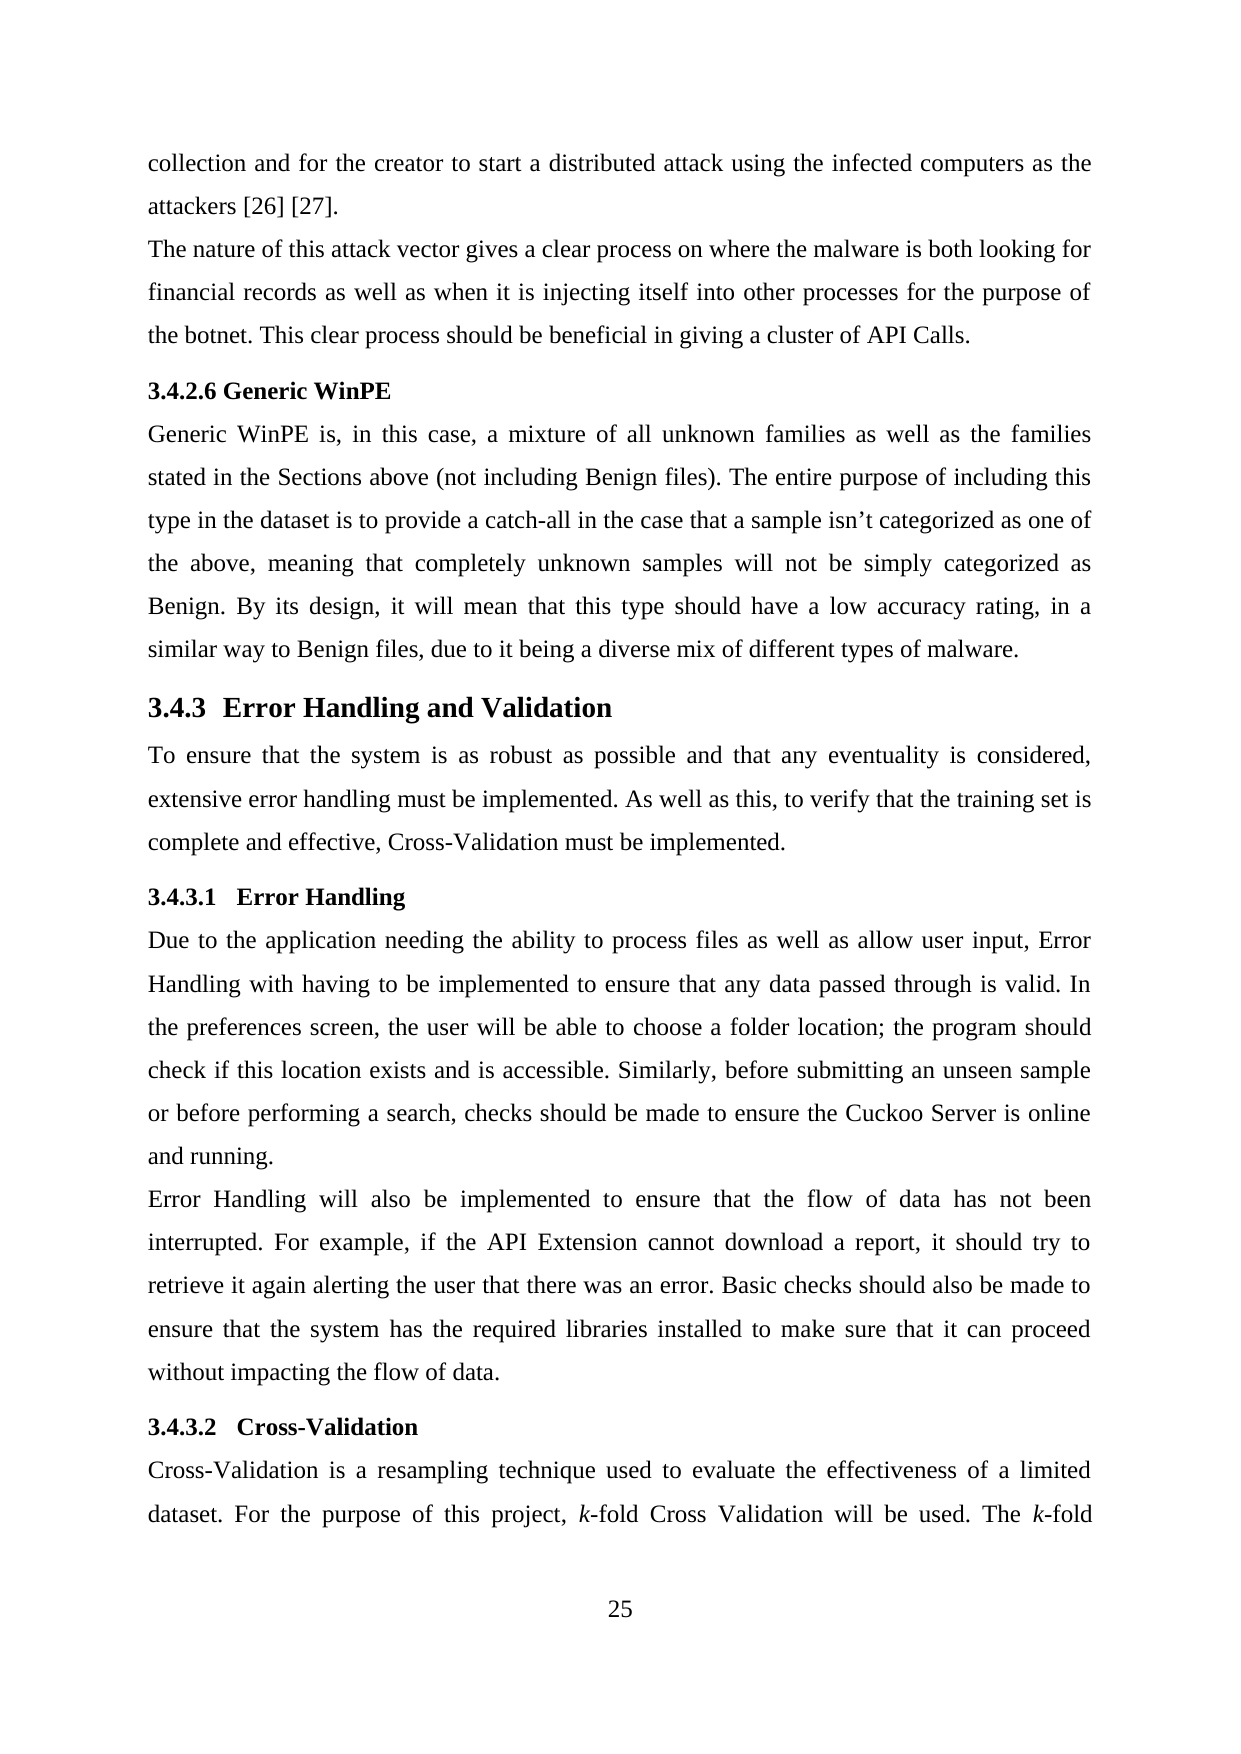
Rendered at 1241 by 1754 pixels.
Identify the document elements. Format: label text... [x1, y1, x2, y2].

text Error Handling will also be implemented to ensure that the flow of data has not been interrupted. For example, if the API Extension cannot download a report, it should try to retrieve it again alerting the user that there was an error. Basic checks should also be made to ensure that the system has the required libraries installed to make sure that it can proceed without impacting the flow of data. [148, 1184, 1092, 1386]
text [148, 1456, 1092, 1527]
subtitle Generic WinPE [148, 376, 1092, 404]
text To ensure that the system is as robust as possible and that any eventuality is considered, extensive error handling must be implemented. As well as this, to verify that the training set is complete and effective, Cross-Validation must be implemented. [148, 741, 1092, 856]
subtitle Cross-Validation [148, 1412, 1092, 1441]
text Due to the application needing the ability to process files as well as allow user input, Error Handling with having to be implemented to ensure that any data passed through is valid. In the preferences screen, the user will be able to choose a folder location; the program should check if this location exists and is accessible. Similarly, before submitting an unseen sample or before performing a search, checks should be made to ensure the Cuckoo Server is online and running. [148, 926, 1092, 1170]
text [148, 148, 1092, 219]
text The nature of this attack vector gives a clear process on where the malware is both looking for financial records as well as when it is injecting itself into other processes for the purpose of the botnet. This clear process should be beneficial in giving a cluster of API Calls. [148, 234, 1092, 349]
subtitle Error Handling [148, 882, 1092, 911]
subtitle Error Handling and Validation [148, 690, 1092, 724]
text Generic WinPE is, in this case, a mixture of all unknown families as well as the families stated in the Sections above (not including Benign files). The entire purpose of including this type in the dataset is to provide a catch-all in the case that a sample isn’t categorized as one of the above, meaning that completely unknown samples will not be simply categorized as Benign. By its design, it will mean that this type should have a low accuracy rating, in a similar way to Benign files, due to it being a diverse mix of different types of malware. [148, 419, 1092, 663]
